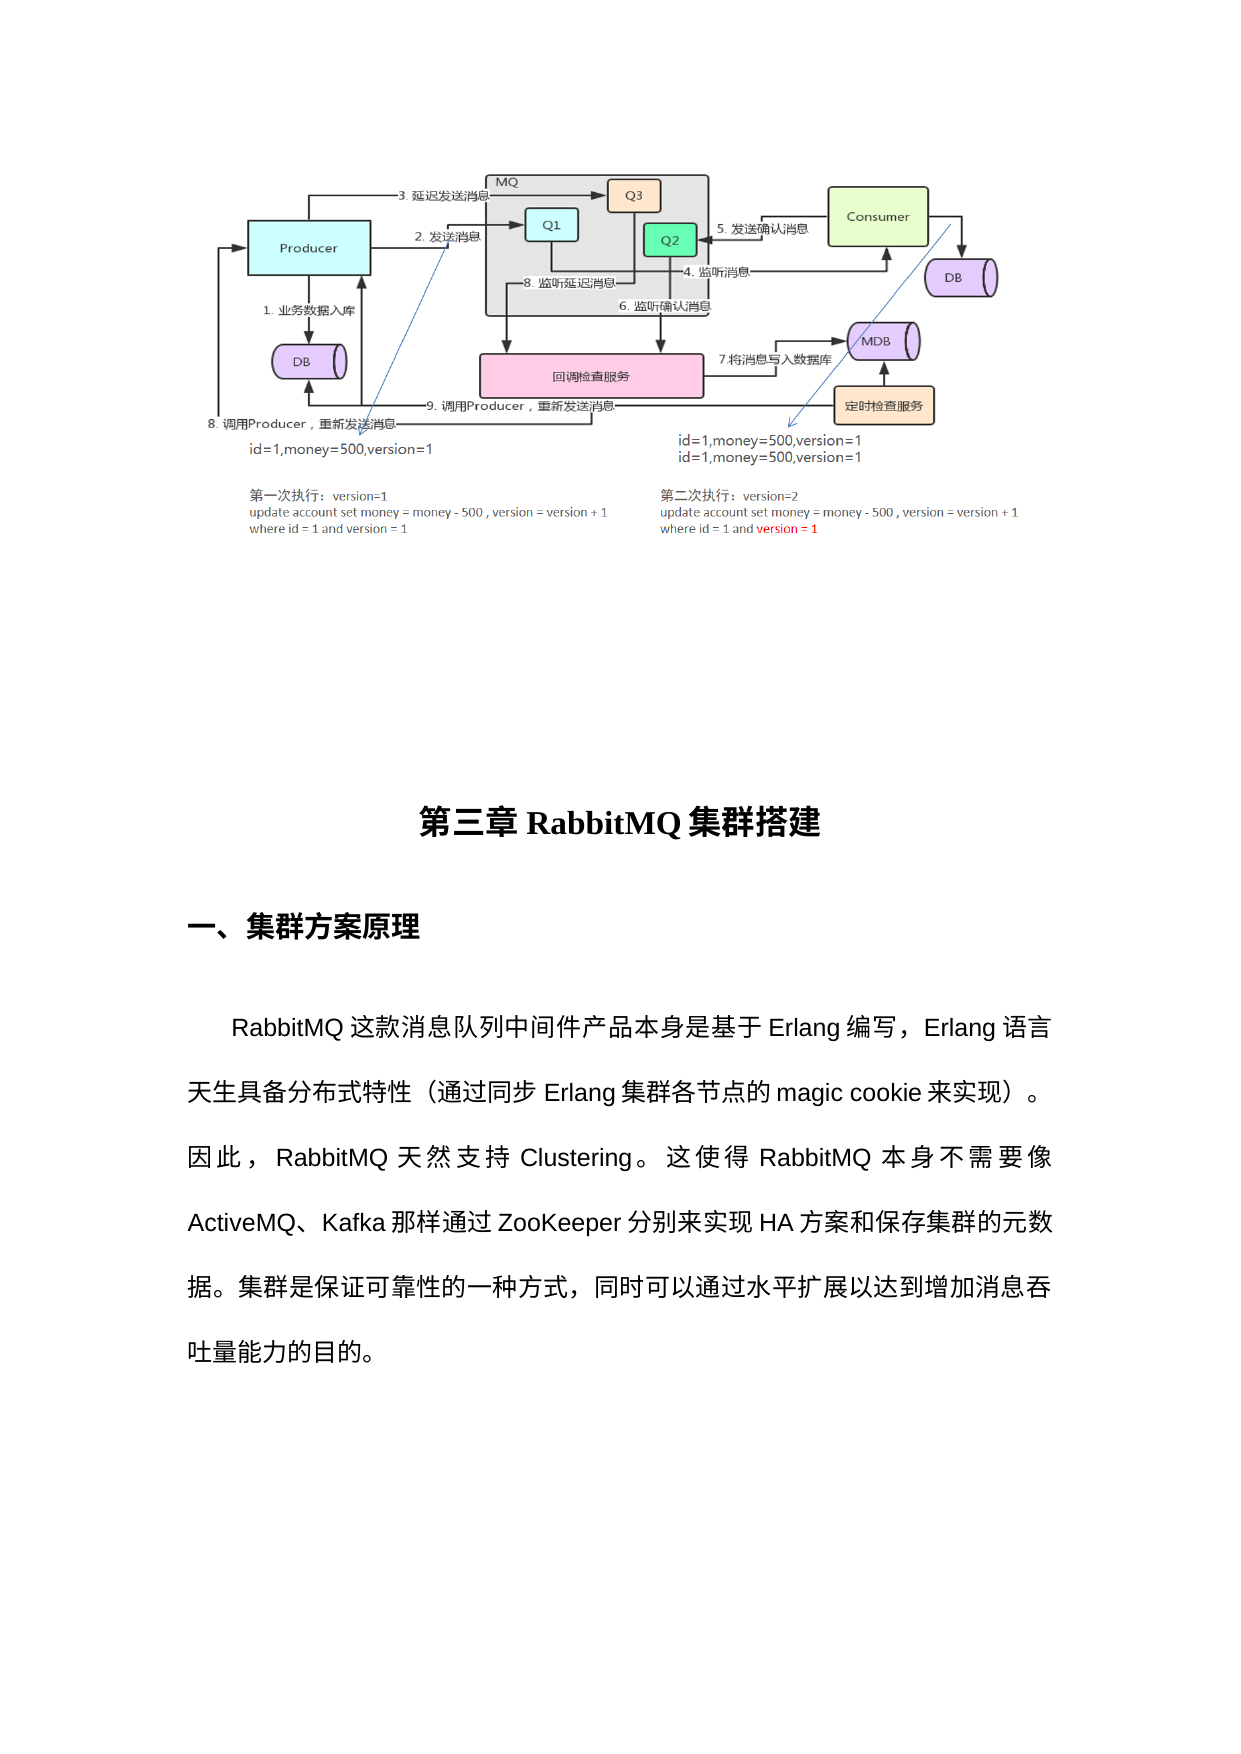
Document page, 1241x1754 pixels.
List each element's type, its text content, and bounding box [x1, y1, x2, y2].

subtitle 一、集群方案原理 [187, 893, 1053, 958]
subtitle 第三章 RabbitMQ集群搭建 [187, 788, 1053, 853]
text RabbitMQ这款消息队列中间件产品本身是基于Erlang编写，Erlang语言天生具备分布式特性（通过同步Erlang集群各节点的magic cookie来实现）。因此，RabbitMQ天然支持Clustering。这使得RabbitMQ本身不需要像ActiveMQ、Kafka那样通过ZooKeeper分别来实现HA方案和保存集群的元数据。集群是保证可靠性的一种方式，同时可以通过水平扩展以达到增加消息吞吐量能力的目的。 [187, 993, 1053, 1383]
picture [187, 169, 1053, 545]
